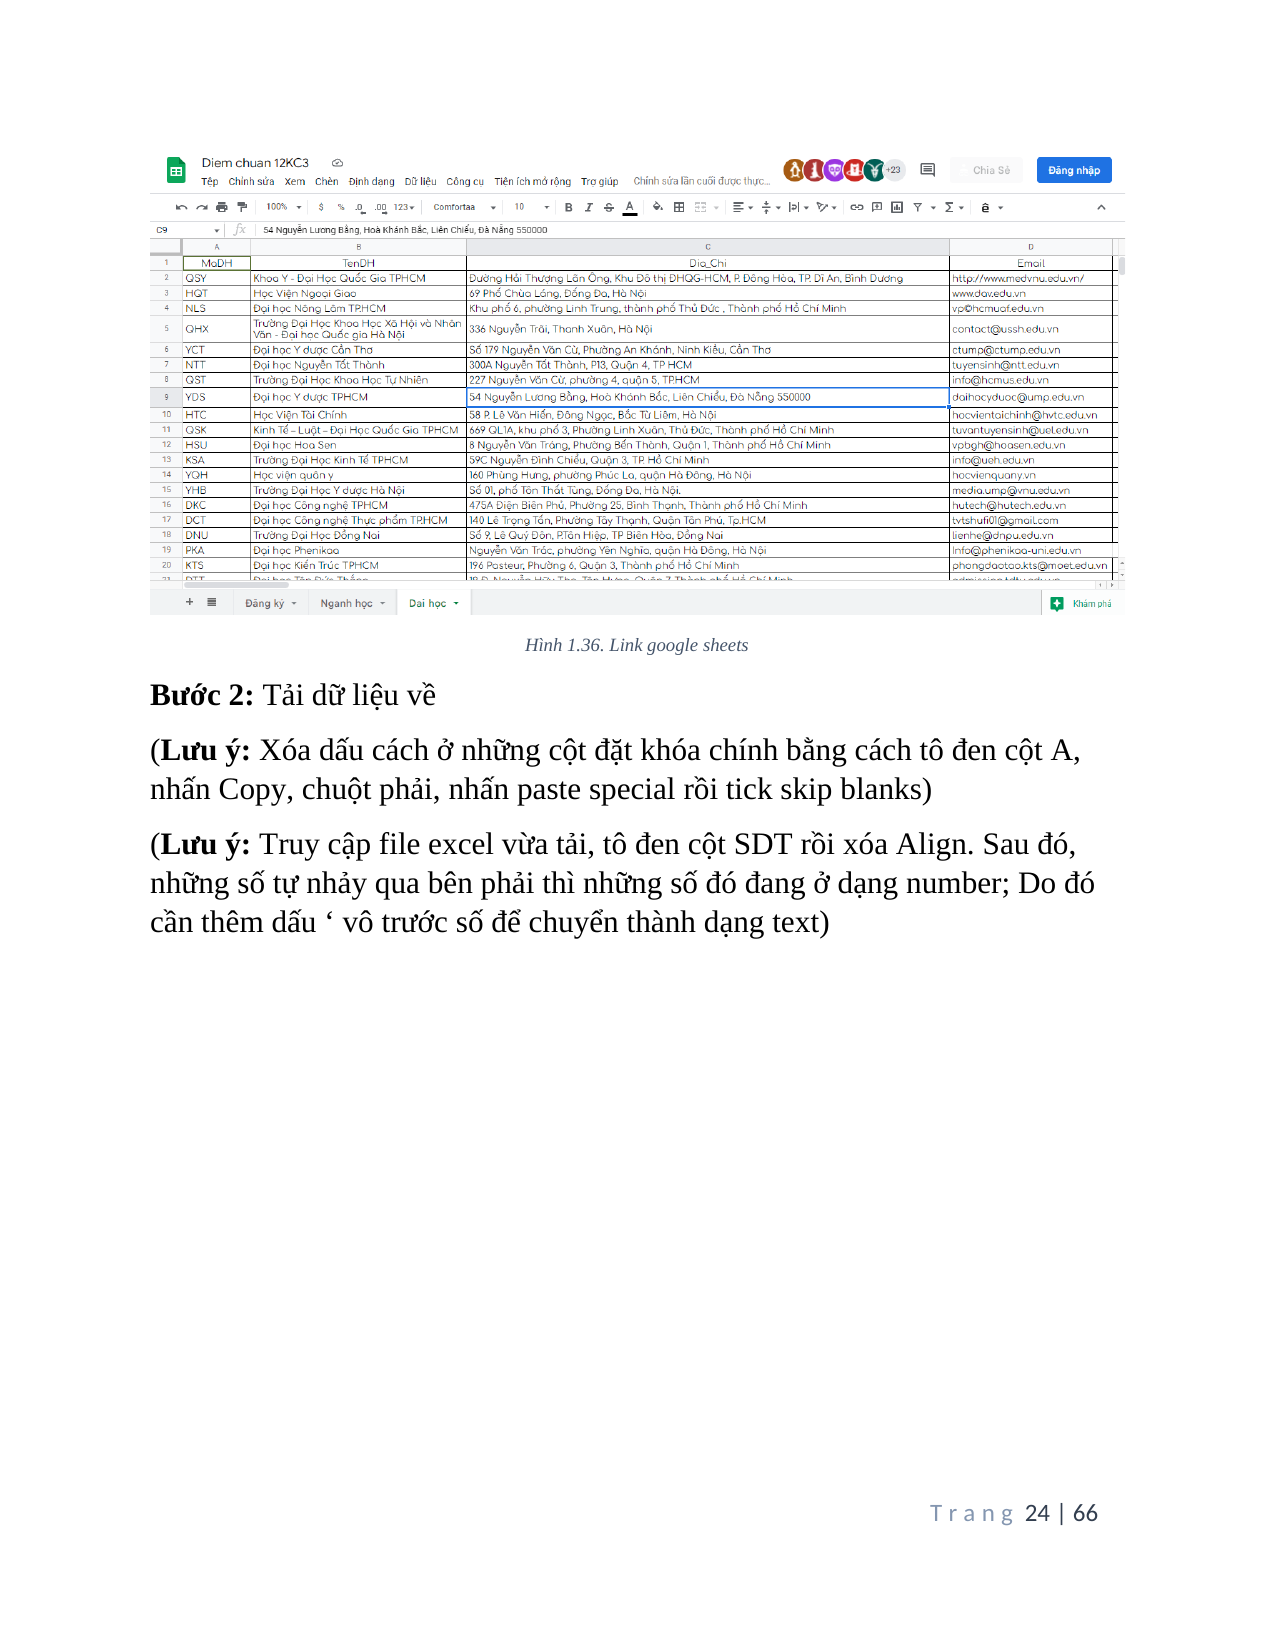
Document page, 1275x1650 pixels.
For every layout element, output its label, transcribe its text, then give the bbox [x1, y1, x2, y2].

text (Lưu ý: Xóa dấu cách ở những cột đặt khóa chính bằng cách tô đen cột A, nhấn Copy, chuột phải, nhấn paste special rồi tick skip blanks) [150, 731, 1125, 806]
text (Lưu ý: Truy cập file excel vừa tải, tô đen cột SDT rồi xóa Align. Sau đó, những số tự nhảy qua bên phải thì những số đó đang ở dạng number; Do đó cần thêm dấu ‘ vô trước số để chuyển thành dạng text) [150, 826, 1125, 939]
text Bước 2: Tải dữ liệu về [150, 676, 1125, 712]
picture [150, 150, 1125, 615]
